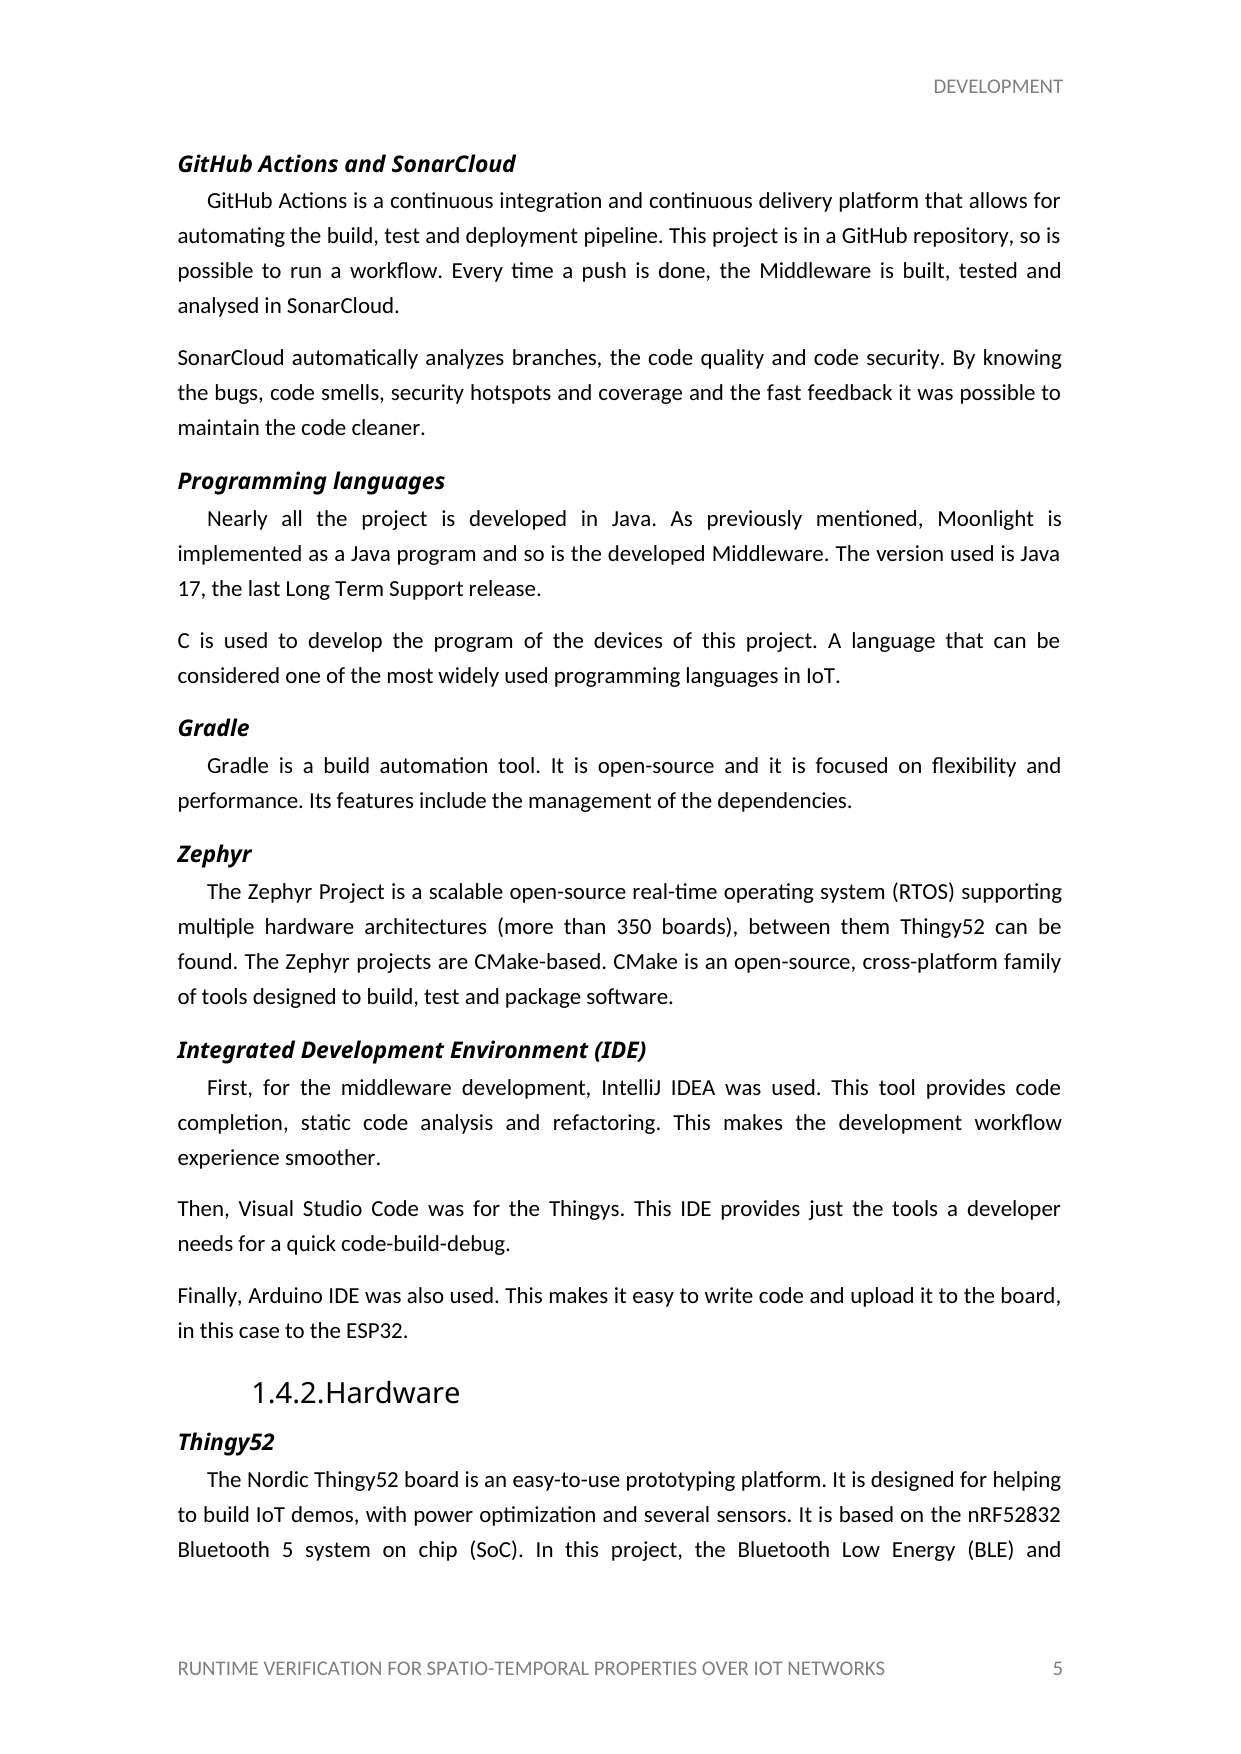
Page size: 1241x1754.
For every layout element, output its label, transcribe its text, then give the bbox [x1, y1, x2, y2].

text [177, 1465, 1063, 1563]
text Then, Visual Studio Code was for the Thingys. This IDE provides just the tools a developer needs for a quick code-build-debug. [177, 1194, 1063, 1258]
text Nearly all the project is developed in Java. As previously mentioned, Moonlight is implemented as a Java program and so is the developed Middleware. The version used is Java 17, the last Long Term Support release. [177, 504, 1063, 602]
subtitle Thingy52 [177, 1426, 1063, 1457]
text C is used to develop the program of the devices of this project. A language that can be considered one of the most widely used programming languages in IoT. [177, 626, 1063, 689]
text Gradle is a build automation tool. It is open-source and it is focused on flexibility and performance. Its features include the management of the dependencies. [177, 751, 1063, 814]
subtitle Integrated Development Environment (IDE) [177, 1034, 1063, 1065]
subtitle Programming languages [177, 465, 1063, 496]
text GitHub Actions is a continuous integration and continuous delivery platform that allows for automating the build, test and deployment pipeline. This project is in a GitHub repository, so is possible to run a workflow. Every time a push is done, the Middleware is built, tested and analysed in SonarCloud. [177, 187, 1063, 320]
text The Zephyr Project is a scalable open-source real-time operating system (RTOS) supporting multiple hardware architectures (more than 350 boards), between them Thingy52 can be found. The Zephyr projects are CMake-based. CMake is an open-source, cross-platform family of tools designed to build, test and package software. [177, 877, 1063, 1010]
text SonarCloud automatically analyzes branches, the code quality and code security. By knowing the bugs, code smells, security hotspots and coverage and the fast feedback it was possible to maintain the code cleaner. [177, 343, 1063, 441]
subtitle Gradle [177, 712, 1063, 744]
text First, for the middleware development, IntelliJ IDEA was used. This tool provides code completion, static code analysis and refactoring. This makes the development workflow experience smoother. [177, 1073, 1063, 1171]
subtitle GitHub Actions and SonarCloud [177, 148, 1063, 179]
text Finally, Arduino IDE was also used. This makes it easy to write code and upload it to the board, in this case to the ESP32. [177, 1281, 1063, 1344]
subtitle Hardware [251, 1372, 1063, 1412]
subtitle Zephyr [177, 838, 1063, 869]
